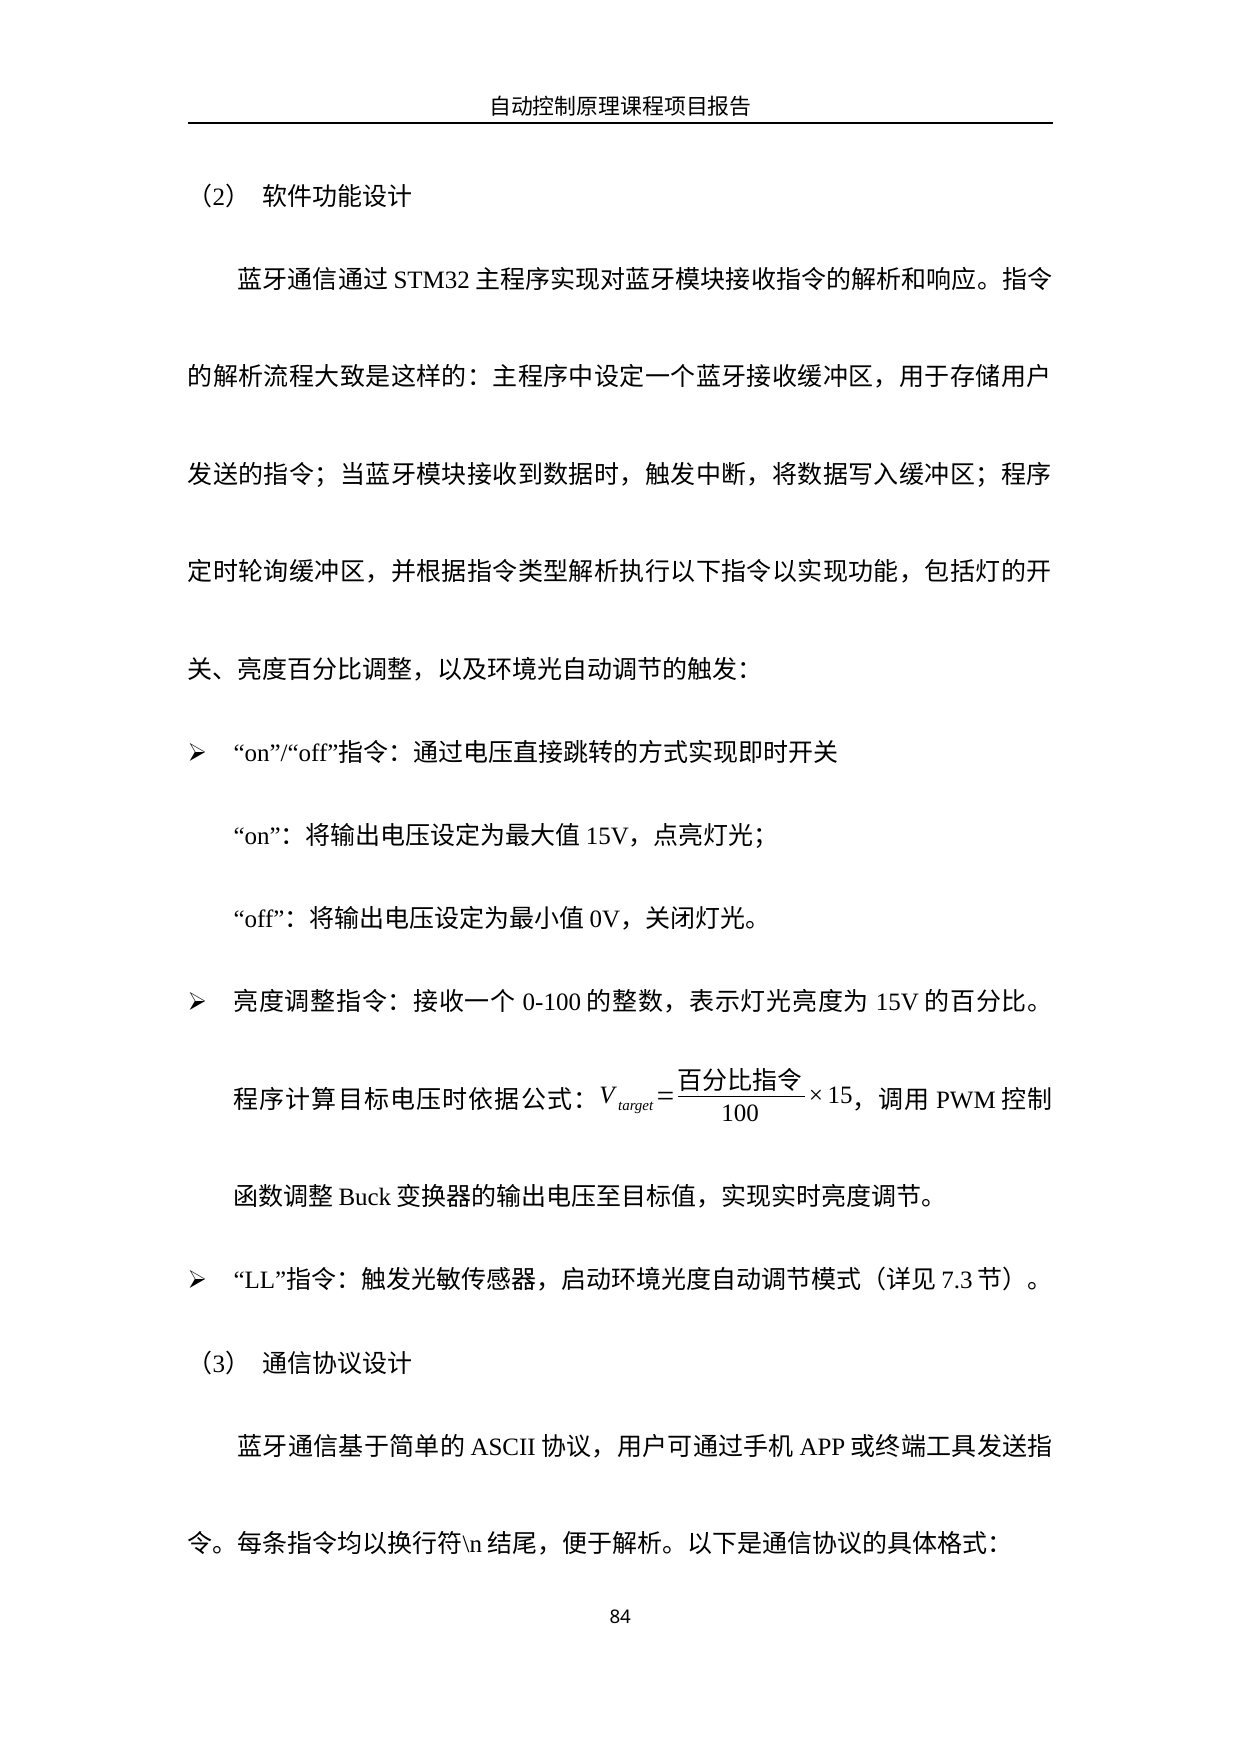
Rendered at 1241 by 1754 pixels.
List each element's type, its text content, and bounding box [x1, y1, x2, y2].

text 蓝牙通信基于简单的ASCII协议，用户可通过手机APP或终端工具发送指令。每条指令均以换行符\n结尾，便于解析。以下是通信协议的具体格式： [187, 1412, 1053, 1574]
list “on”/“off”指令：通过电压直接跳转的方式实现即时开关 [187, 718, 1053, 783]
list 亮度调整指令：接收一个0-100的整数，表示灯光亮度为15V的百分比。程序计算目标电压时依据公式：，调用PWM控制函数调整Buck变换器的输出电压至目标值，实现实时亮度调节。 [187, 967, 1053, 1227]
list “on”：将输出电压设定为最大值15V，点亮灯光； [233, 801, 1053, 866]
list 通信协议设计 [187, 1329, 1053, 1394]
text 蓝牙通信通过STM32主程序实现对蓝牙模块接收指令的解析和响应。指令的解析流程大致是这样的：主程序中设定一个蓝牙接收缓冲区，用于存储用户发送的指令；当蓝牙模块接收到数据时，触发中断，将数据写入缓冲区；程序定时轮询缓冲区，并根据指令类型解析执行以下指令以实现功能，包括灯的开关、亮度百分比调整，以及环境光自动调节的触发： [187, 245, 1053, 700]
list “LL”指令：触发光敏传感器，启动环境光度自动调节模式（详见7.3节）。 [187, 1246, 1053, 1311]
list 软件功能设计 [187, 162, 1053, 227]
list “off”：将输出电压设定为最小值0V，关闭灯光。 [233, 884, 1053, 949]
